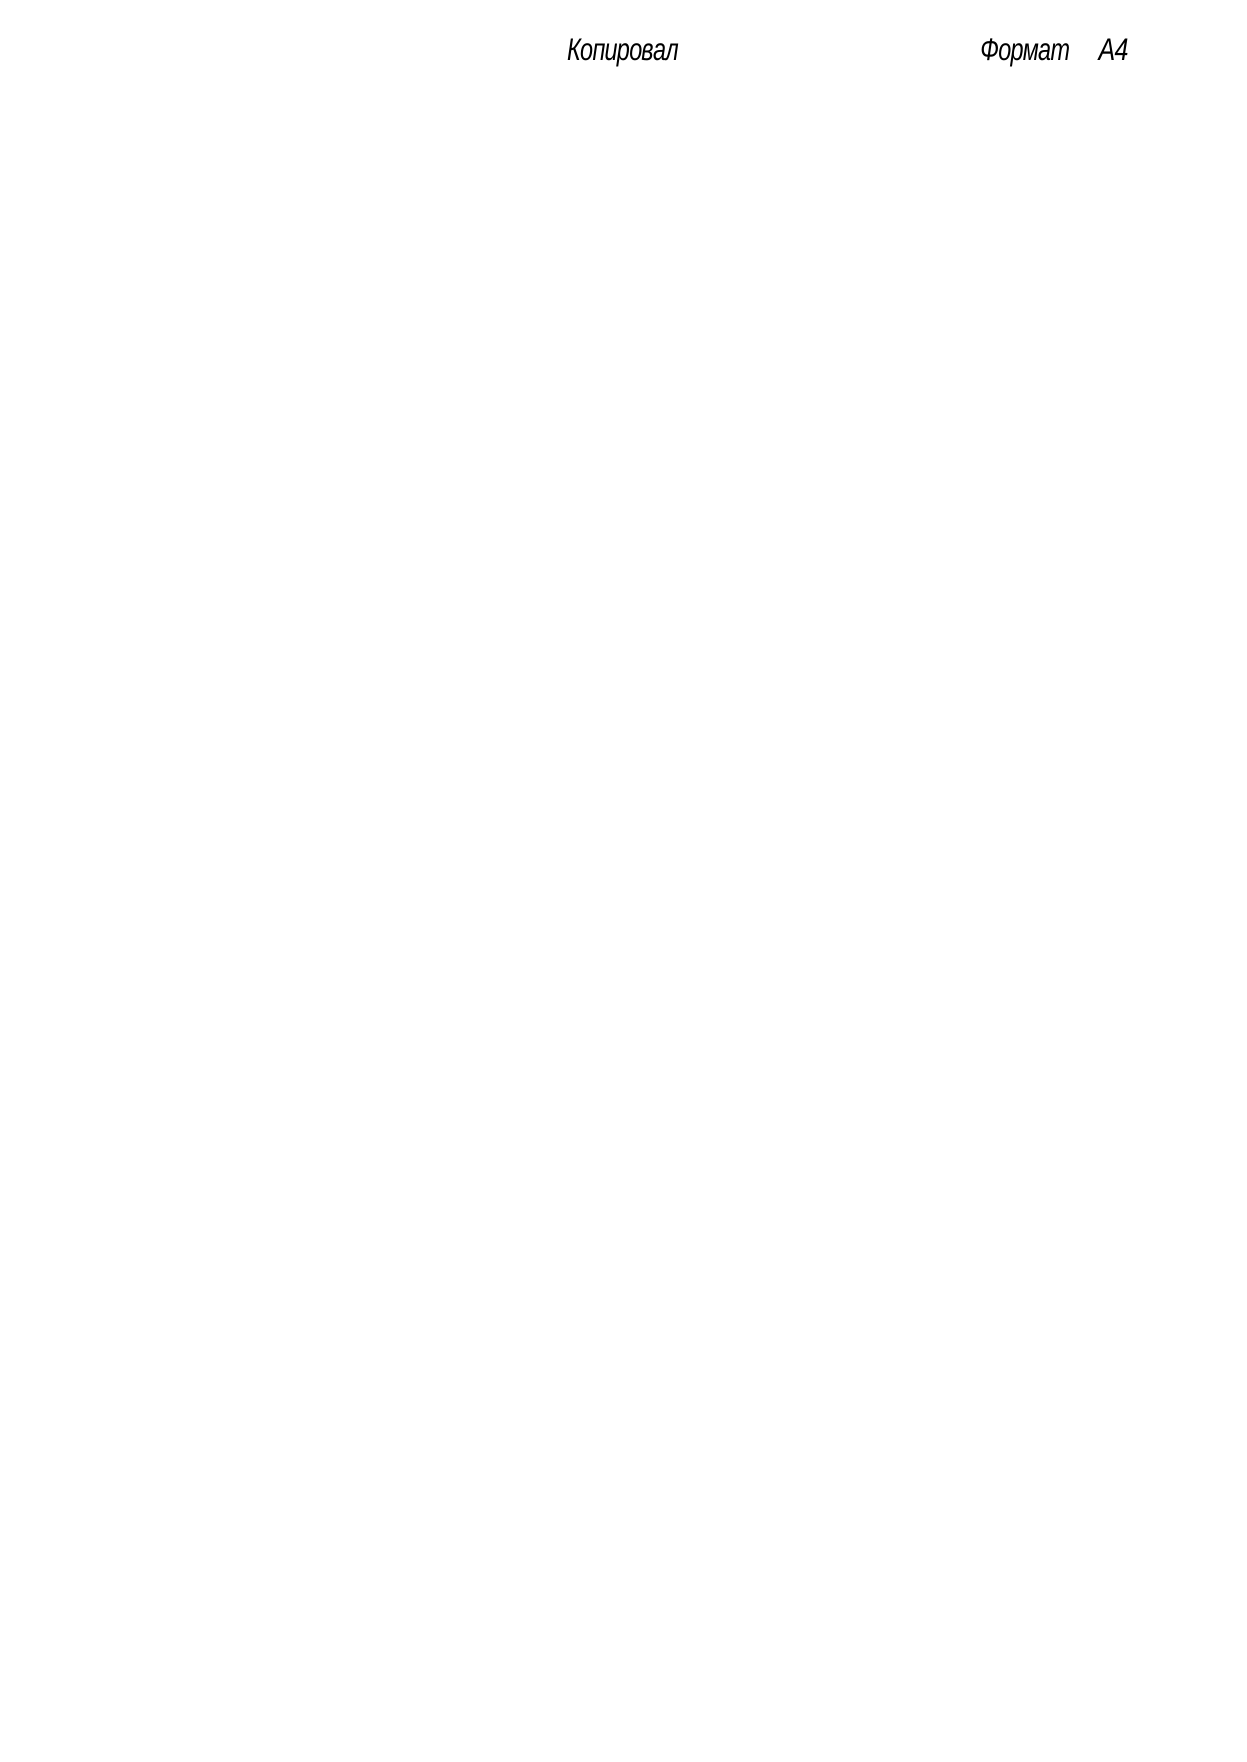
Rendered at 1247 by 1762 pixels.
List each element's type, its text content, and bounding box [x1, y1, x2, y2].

text Копировал Формат A4 [567, 31, 1228, 67]
